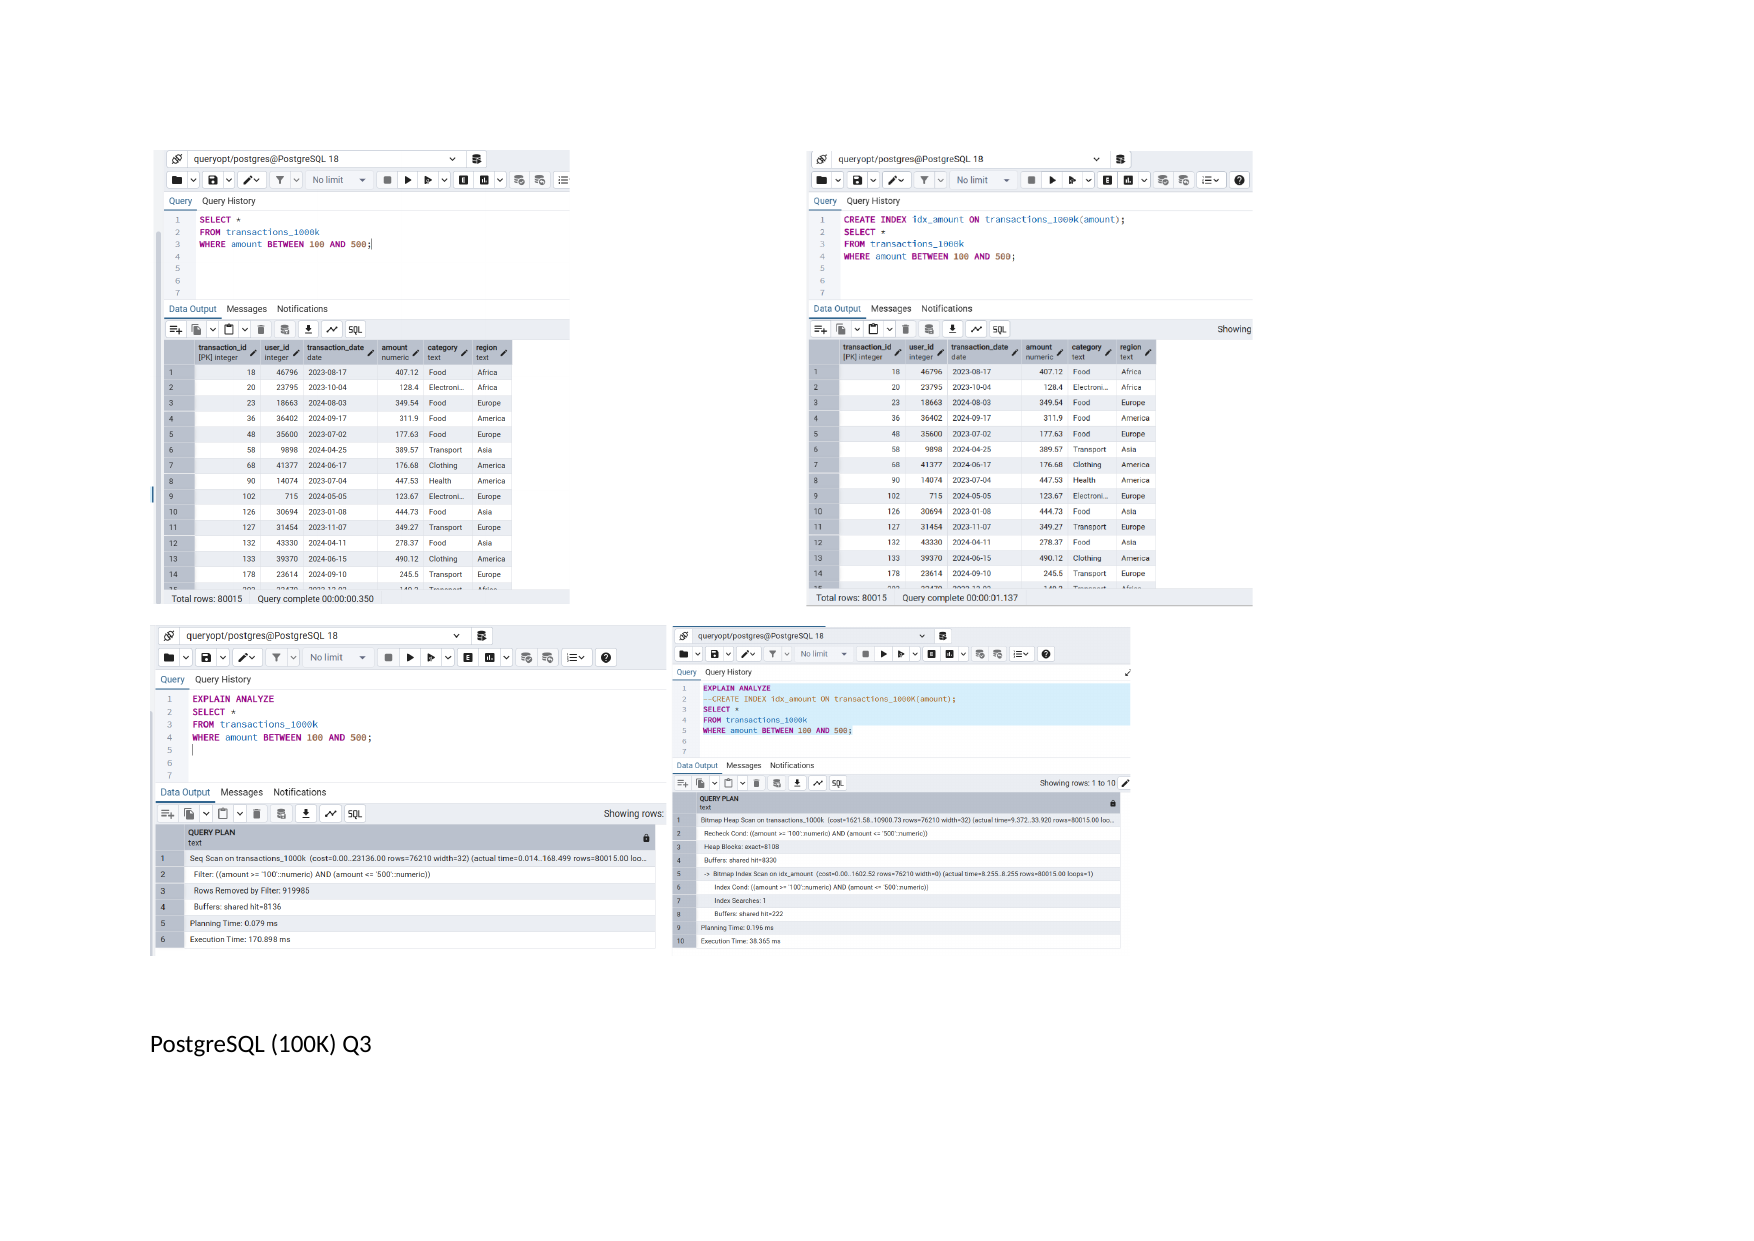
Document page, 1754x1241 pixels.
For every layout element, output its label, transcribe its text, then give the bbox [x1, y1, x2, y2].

picture [806, 151, 1253, 607]
text PostgreSQL (100K) Q3 [150, 1028, 1604, 1059]
picture [150, 625, 667, 956]
picture [671, 626, 1131, 956]
picture [150, 150, 570, 604]
